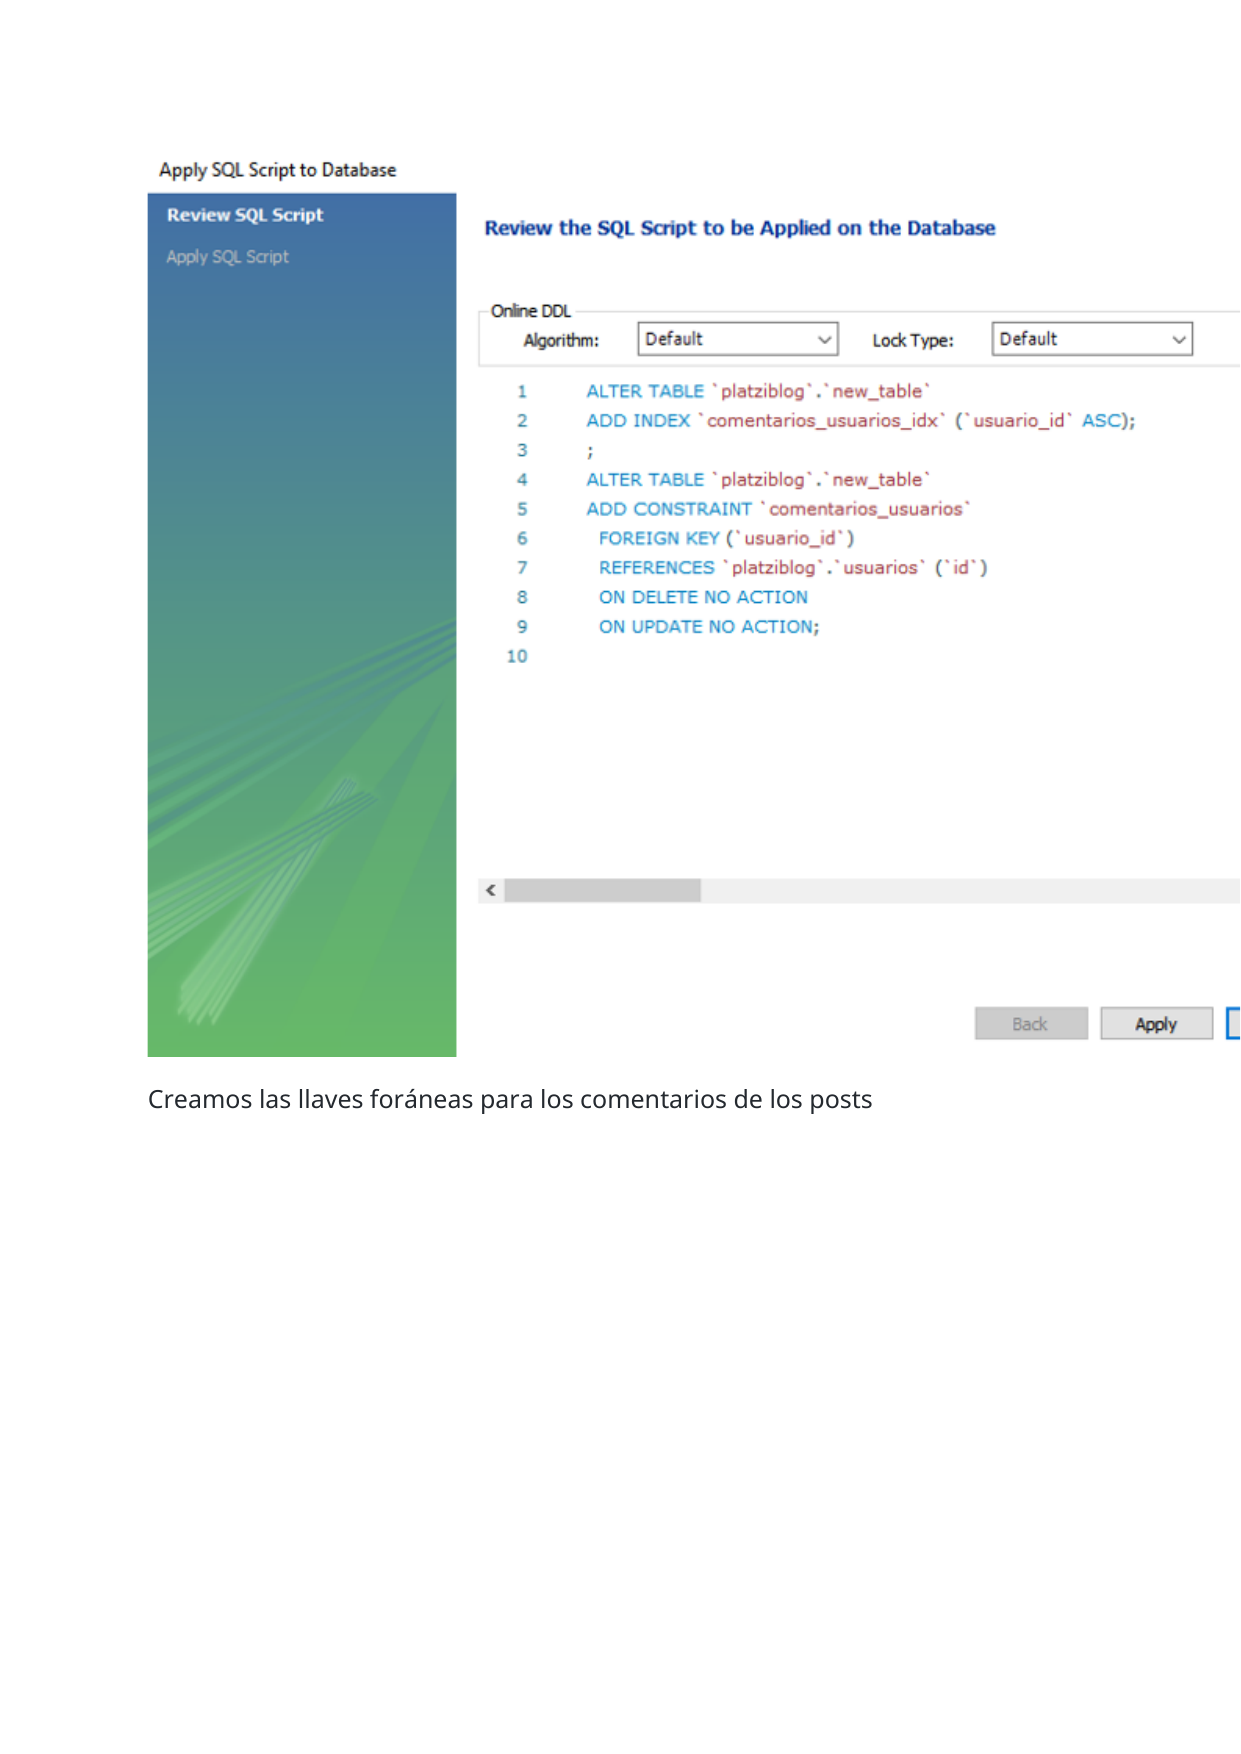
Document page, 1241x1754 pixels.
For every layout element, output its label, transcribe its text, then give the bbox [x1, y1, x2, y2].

picture [147, 147, 1241, 1057]
text Creamos las llaves foráneas para los comentarios de los posts [148, 1082, 1093, 1116]
